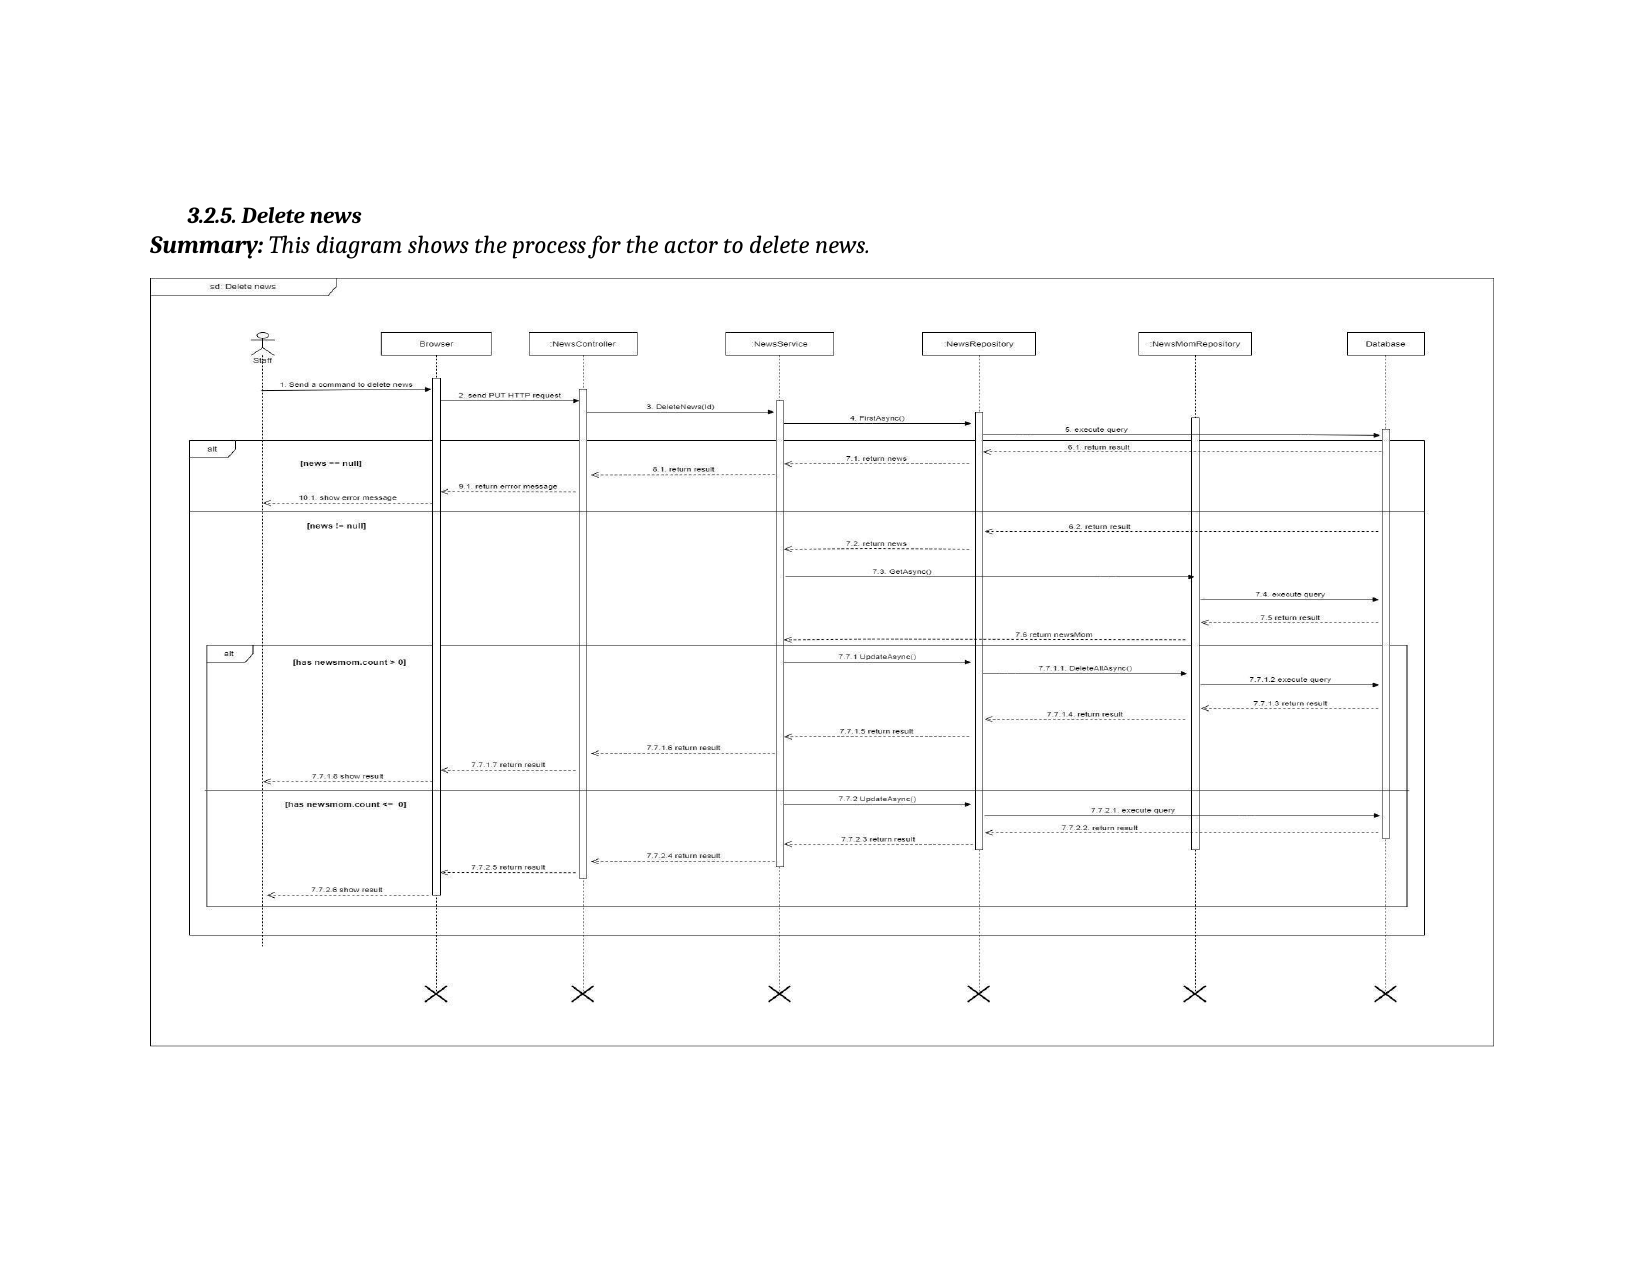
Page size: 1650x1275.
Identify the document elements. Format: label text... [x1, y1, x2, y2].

text Summary: This diagram shows the process for the actor to delete news. [150, 231, 1500, 260]
subtitle 3.2.5. Delete news [150, 203, 1500, 229]
picture [150, 278, 1494, 1047]
